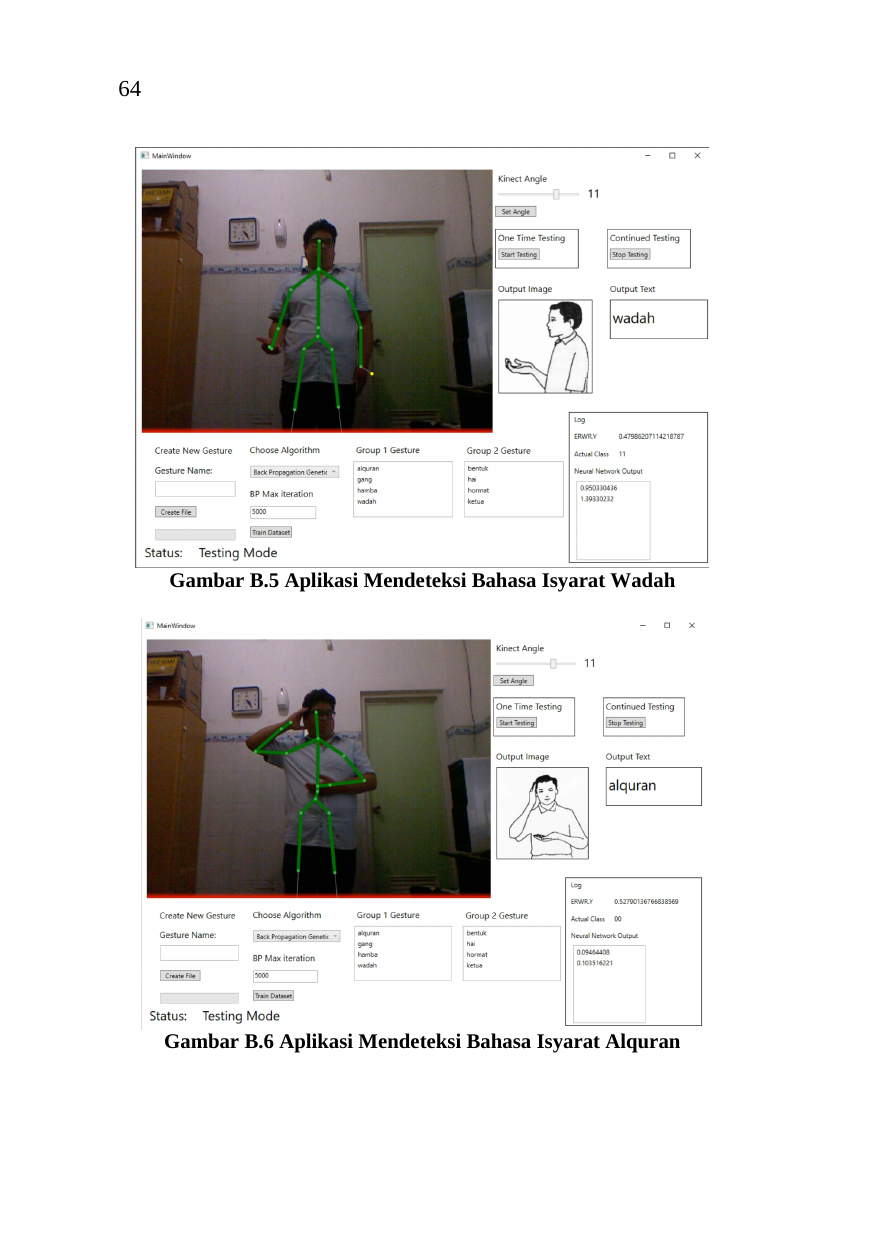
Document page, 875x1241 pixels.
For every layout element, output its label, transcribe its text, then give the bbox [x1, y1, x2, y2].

list Gambar B.5 Aplikasi Mendeteksi Bahasa Isyarat Wadah [118, 568, 726, 592]
picture [141, 618, 704, 1030]
picture [135, 147, 709, 568]
list Gambar B.6 Aplikasi Mendeteksi Bahasa Isyarat Alquran [118, 1029, 726, 1053]
